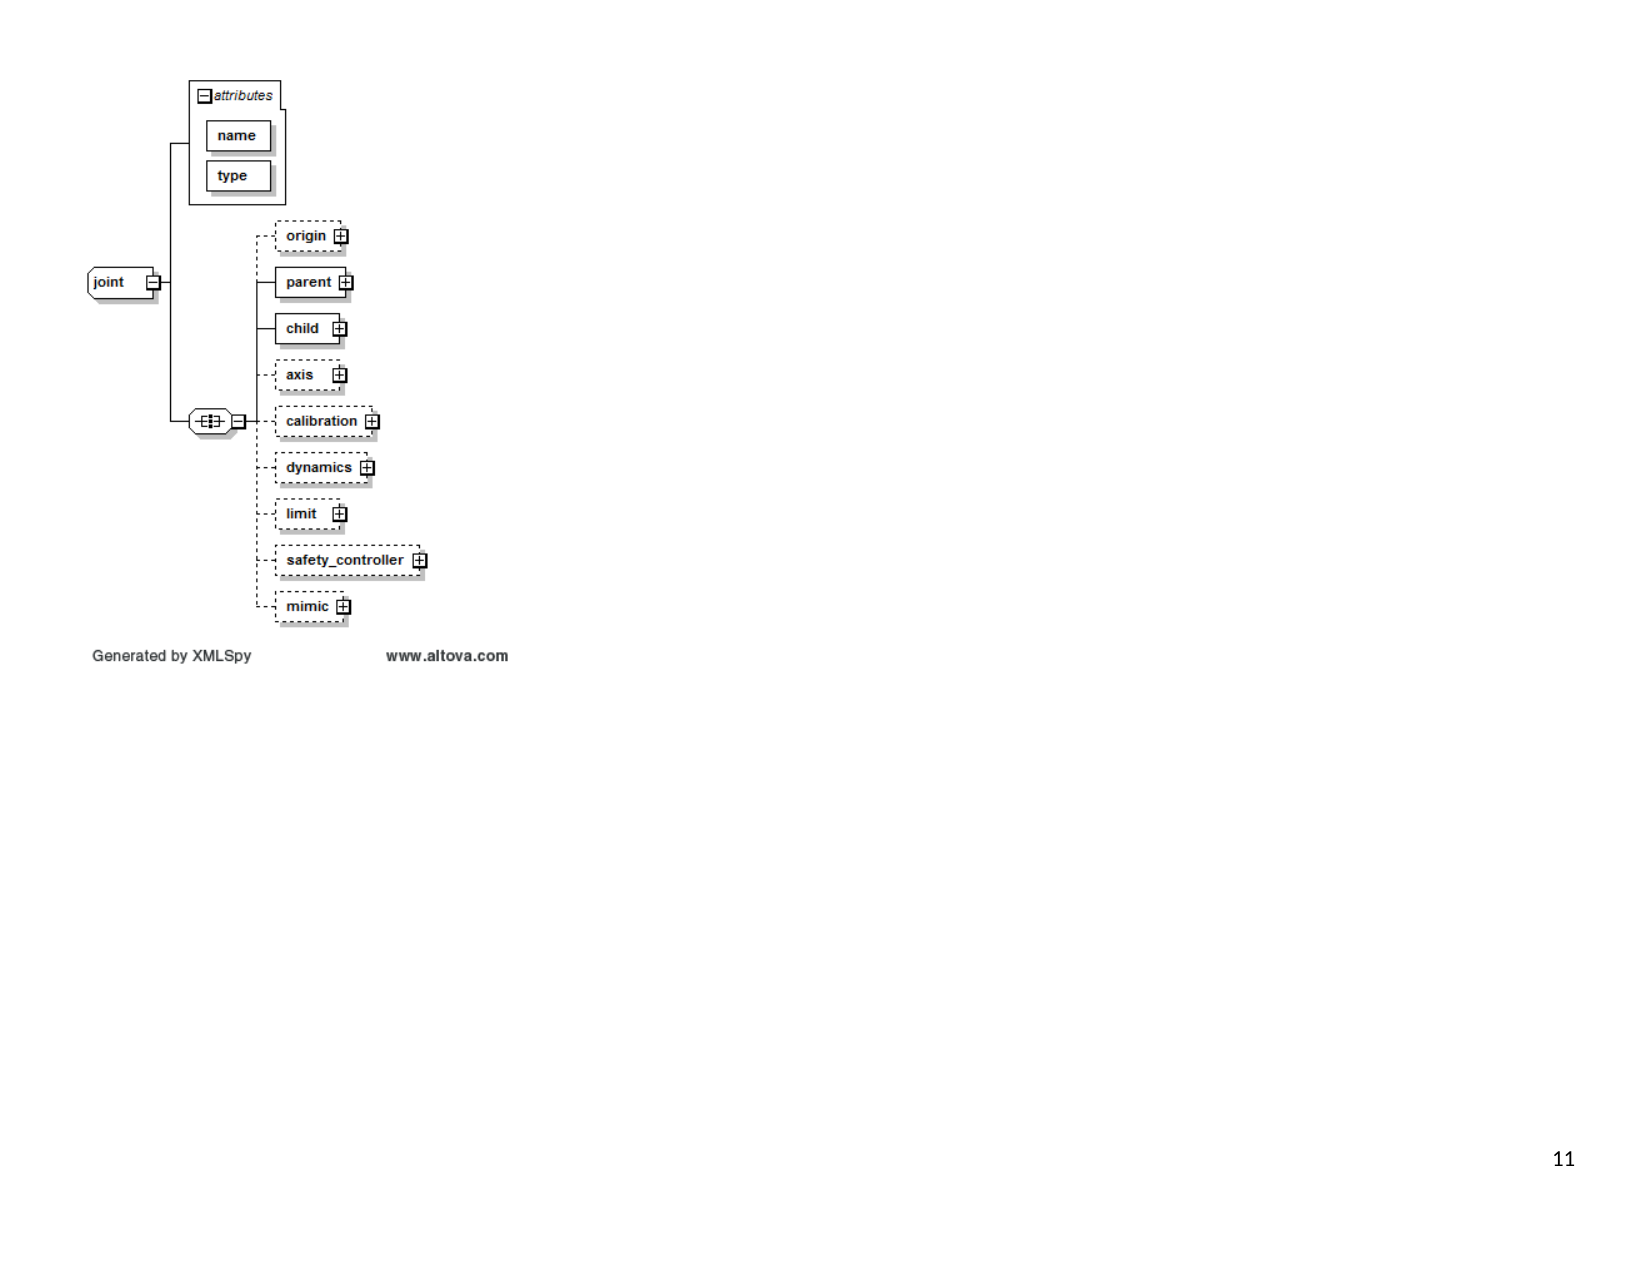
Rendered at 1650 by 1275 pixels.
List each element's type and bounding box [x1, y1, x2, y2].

picture [75, 75, 519, 665]
